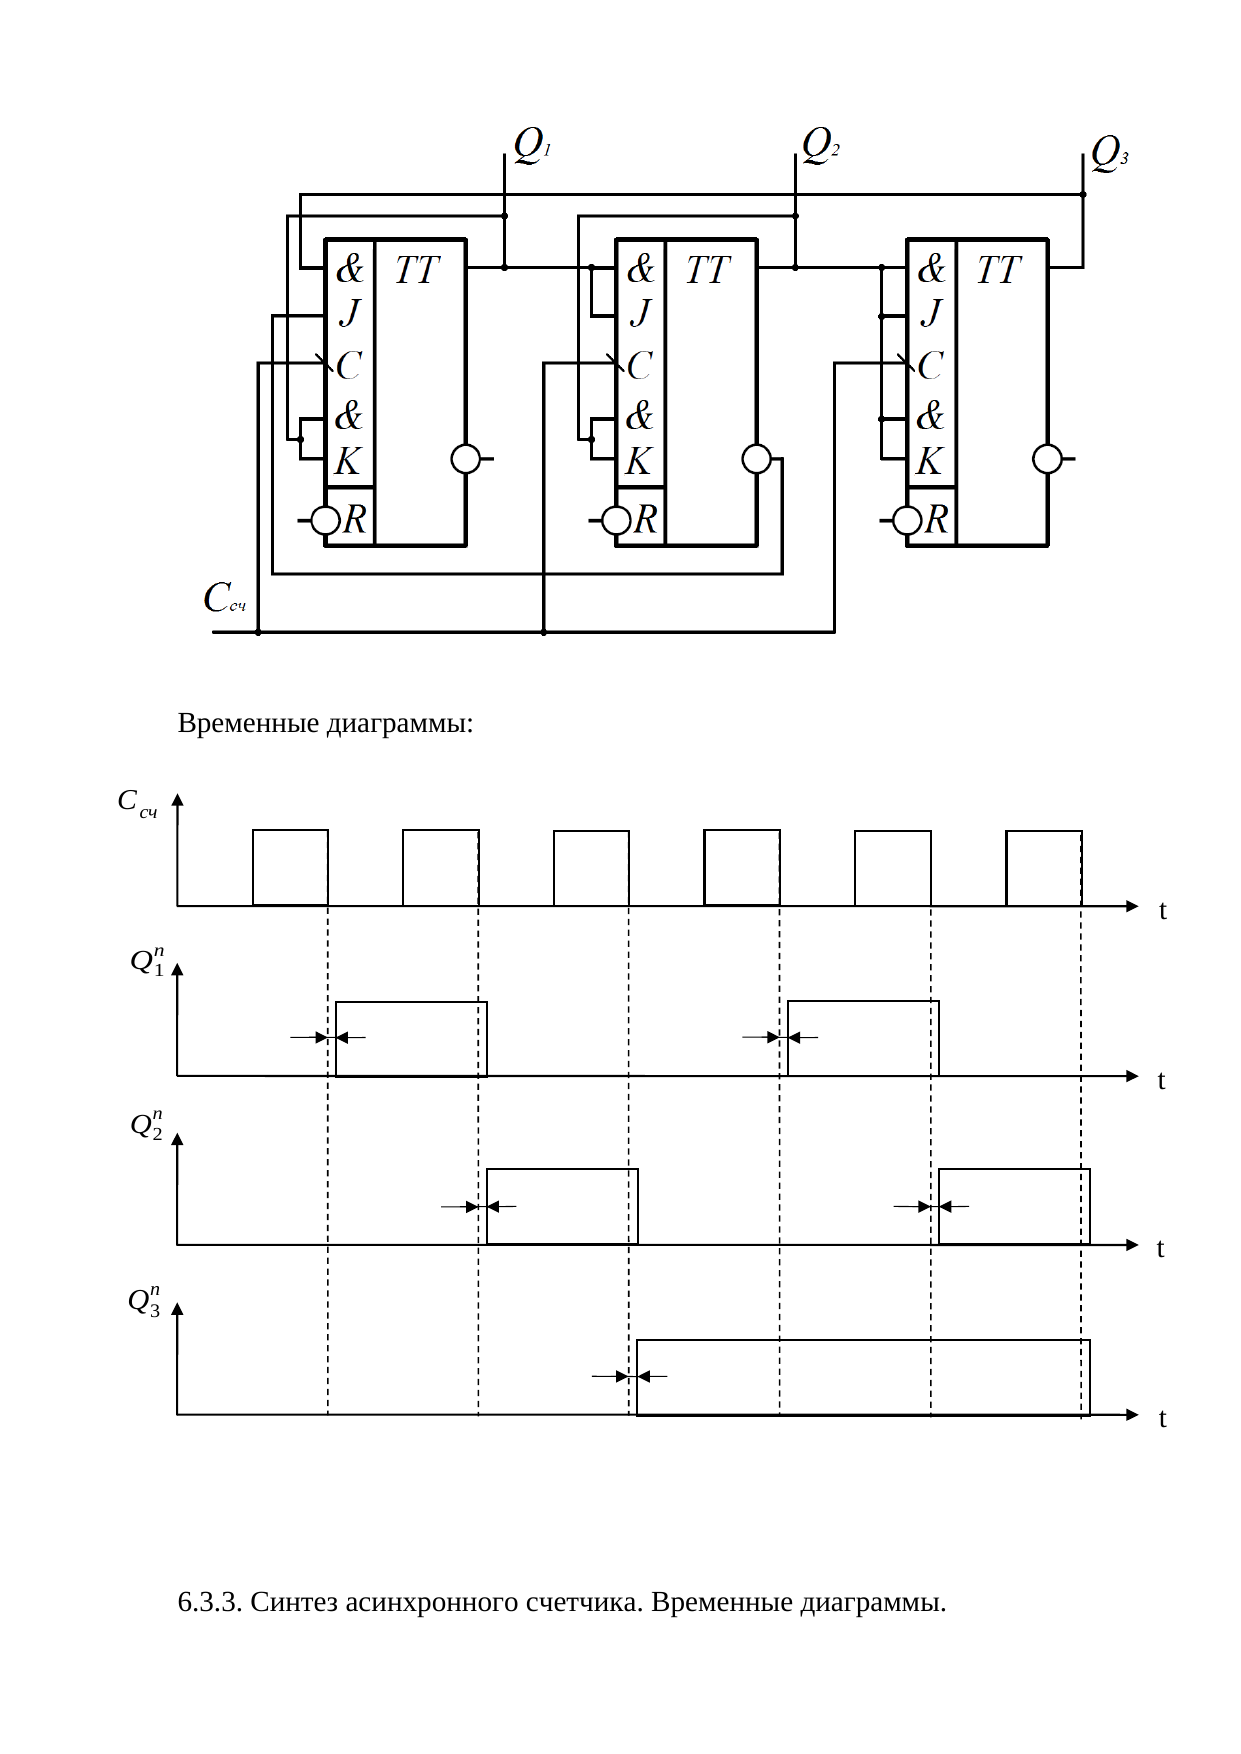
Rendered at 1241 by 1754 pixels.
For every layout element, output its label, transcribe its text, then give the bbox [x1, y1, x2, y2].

text 6.3.3. Синтез асинхронного счетчика. Временные диаграммы. [177, 1584, 1152, 1618]
picture [196, 118, 1132, 655]
text Временные диаграммы: [177, 705, 1152, 739]
